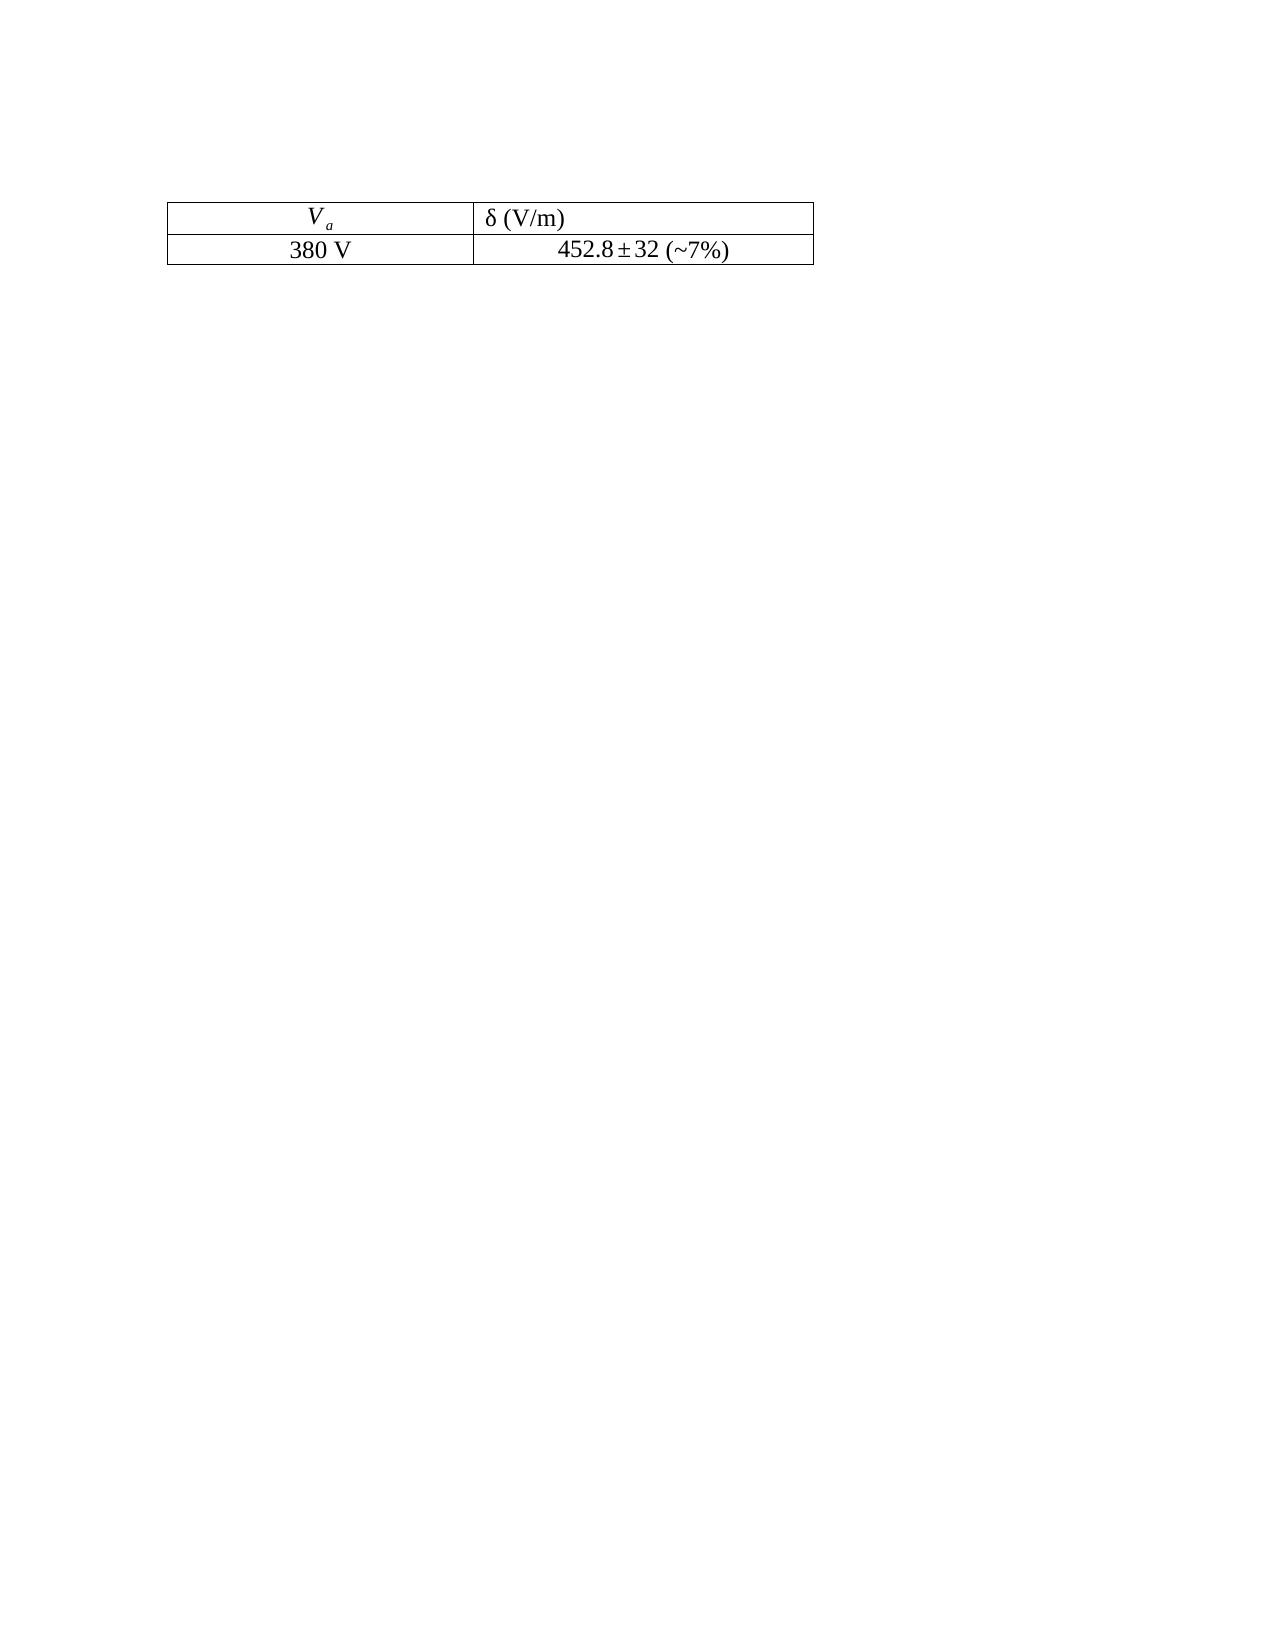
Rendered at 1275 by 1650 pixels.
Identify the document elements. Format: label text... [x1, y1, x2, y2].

table_cell 380 V [168, 235, 473, 264]
table_cell (~7%) [474, 235, 813, 264]
table_header [168, 203, 473, 234]
table_header δ (V/m) [474, 203, 813, 234]
